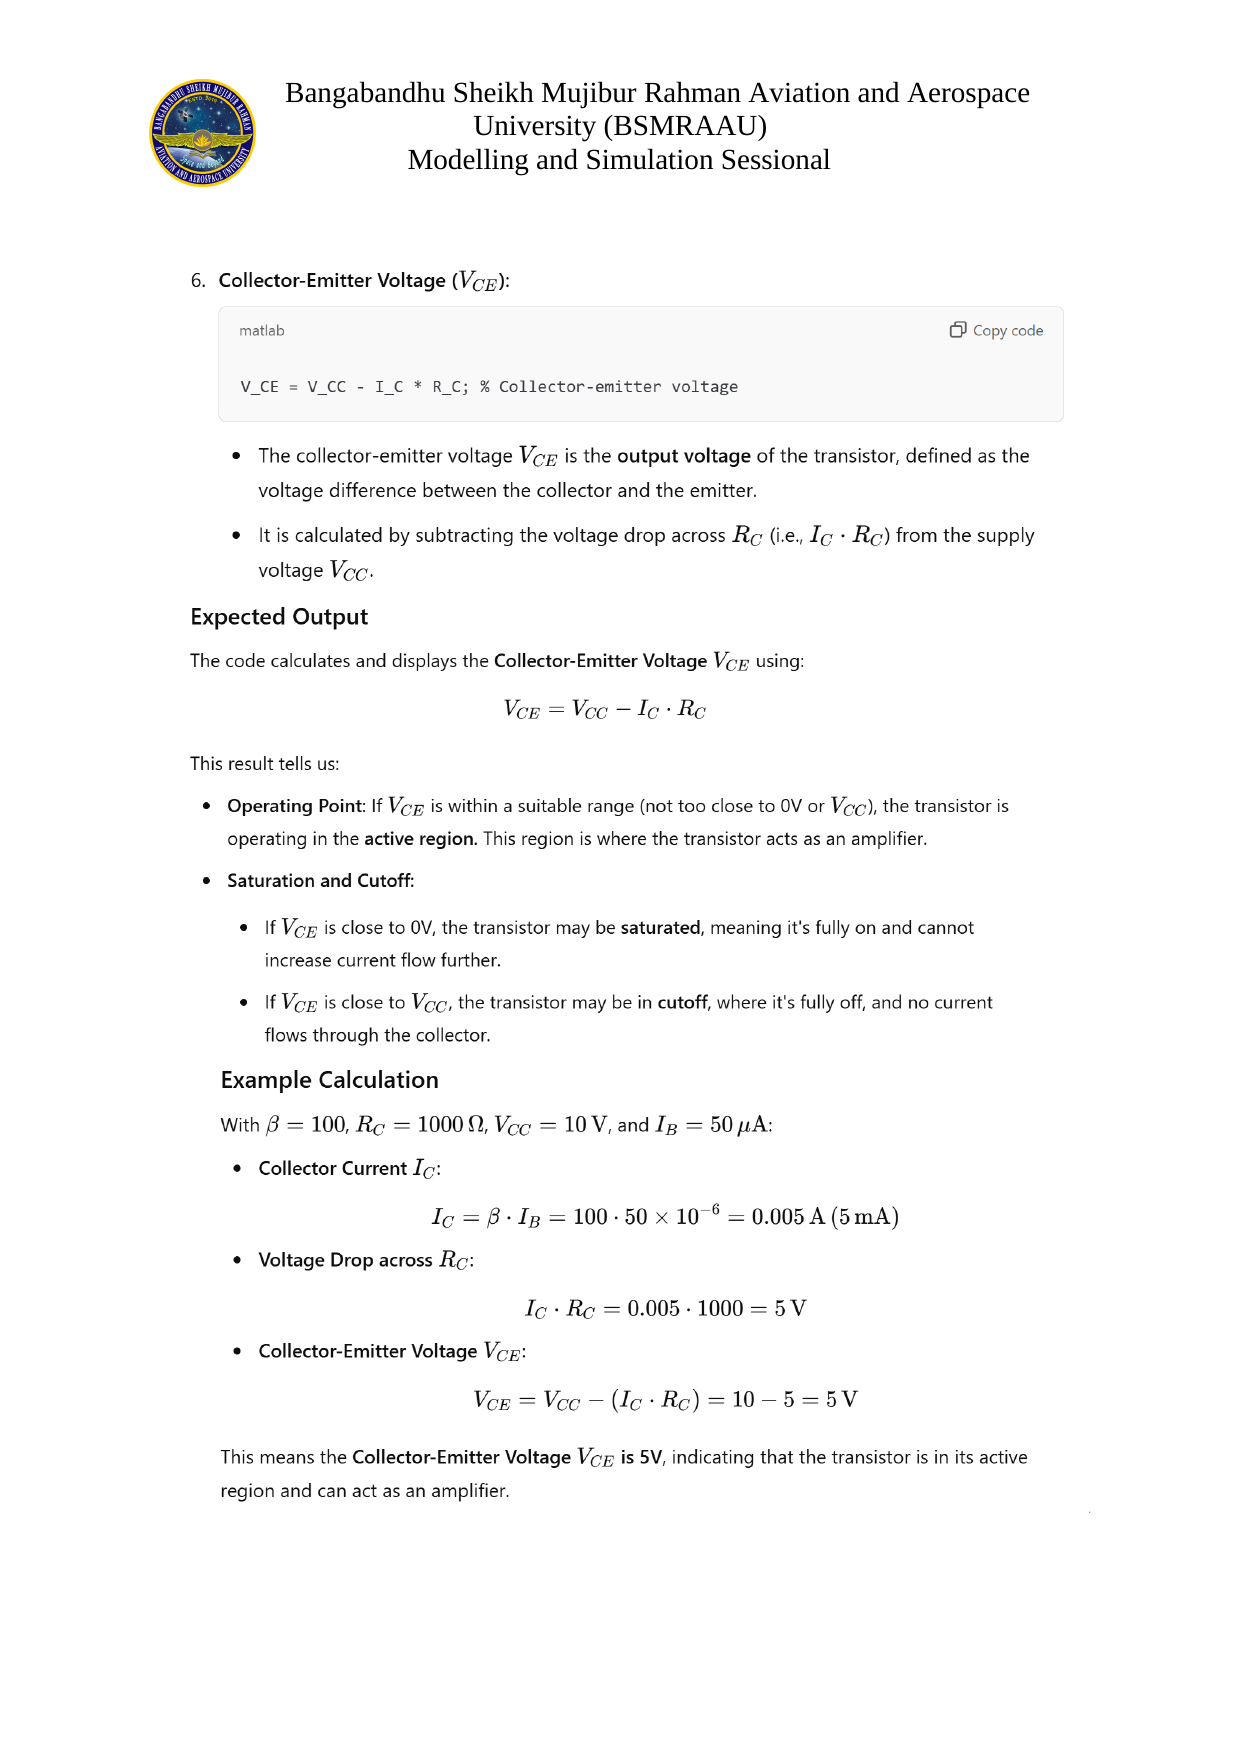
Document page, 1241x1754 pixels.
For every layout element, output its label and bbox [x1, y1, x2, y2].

picture [150, 257, 1091, 1513]
picture [149, 79, 256, 187]
